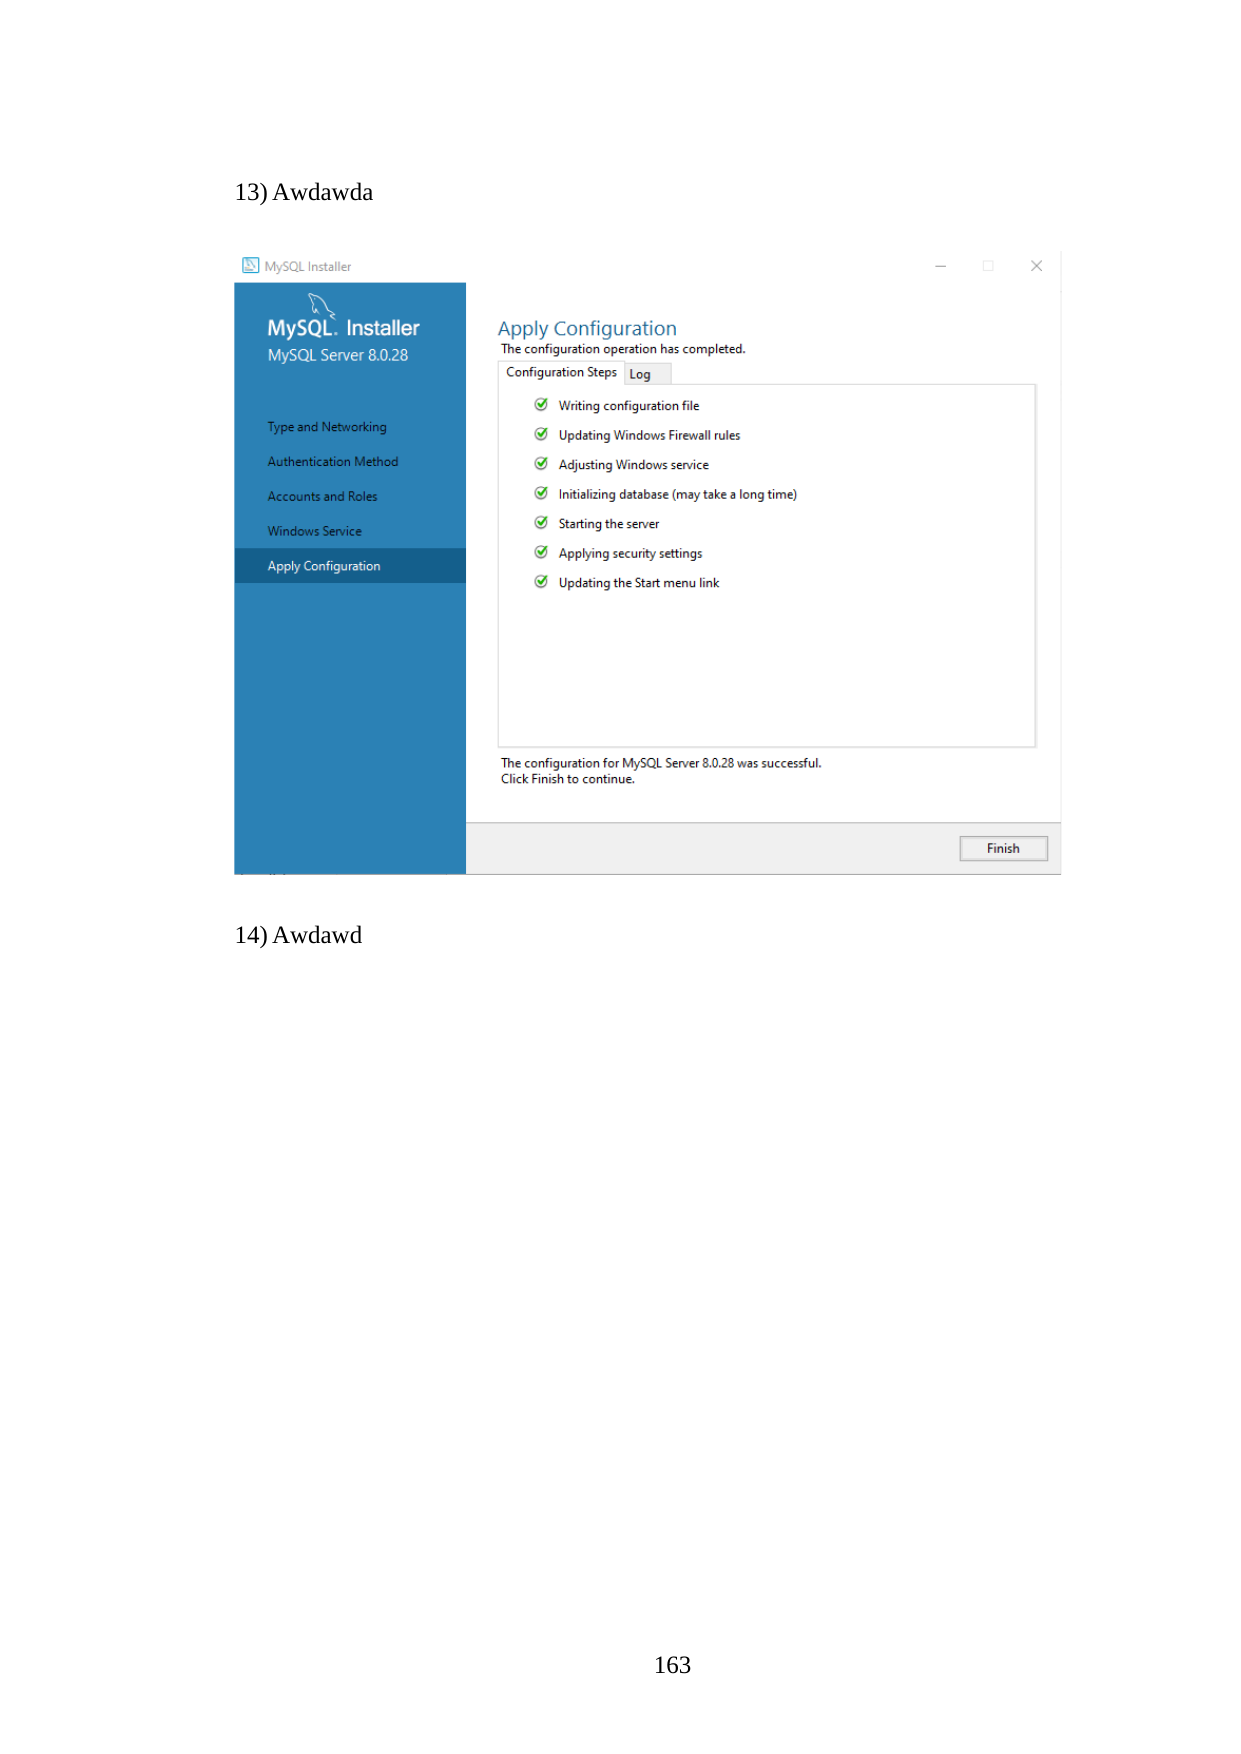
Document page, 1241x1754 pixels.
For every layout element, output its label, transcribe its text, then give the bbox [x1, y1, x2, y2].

picture [234, 251, 1062, 875]
list Awdawd [234, 920, 1063, 949]
list Awdawda [234, 177, 1063, 206]
